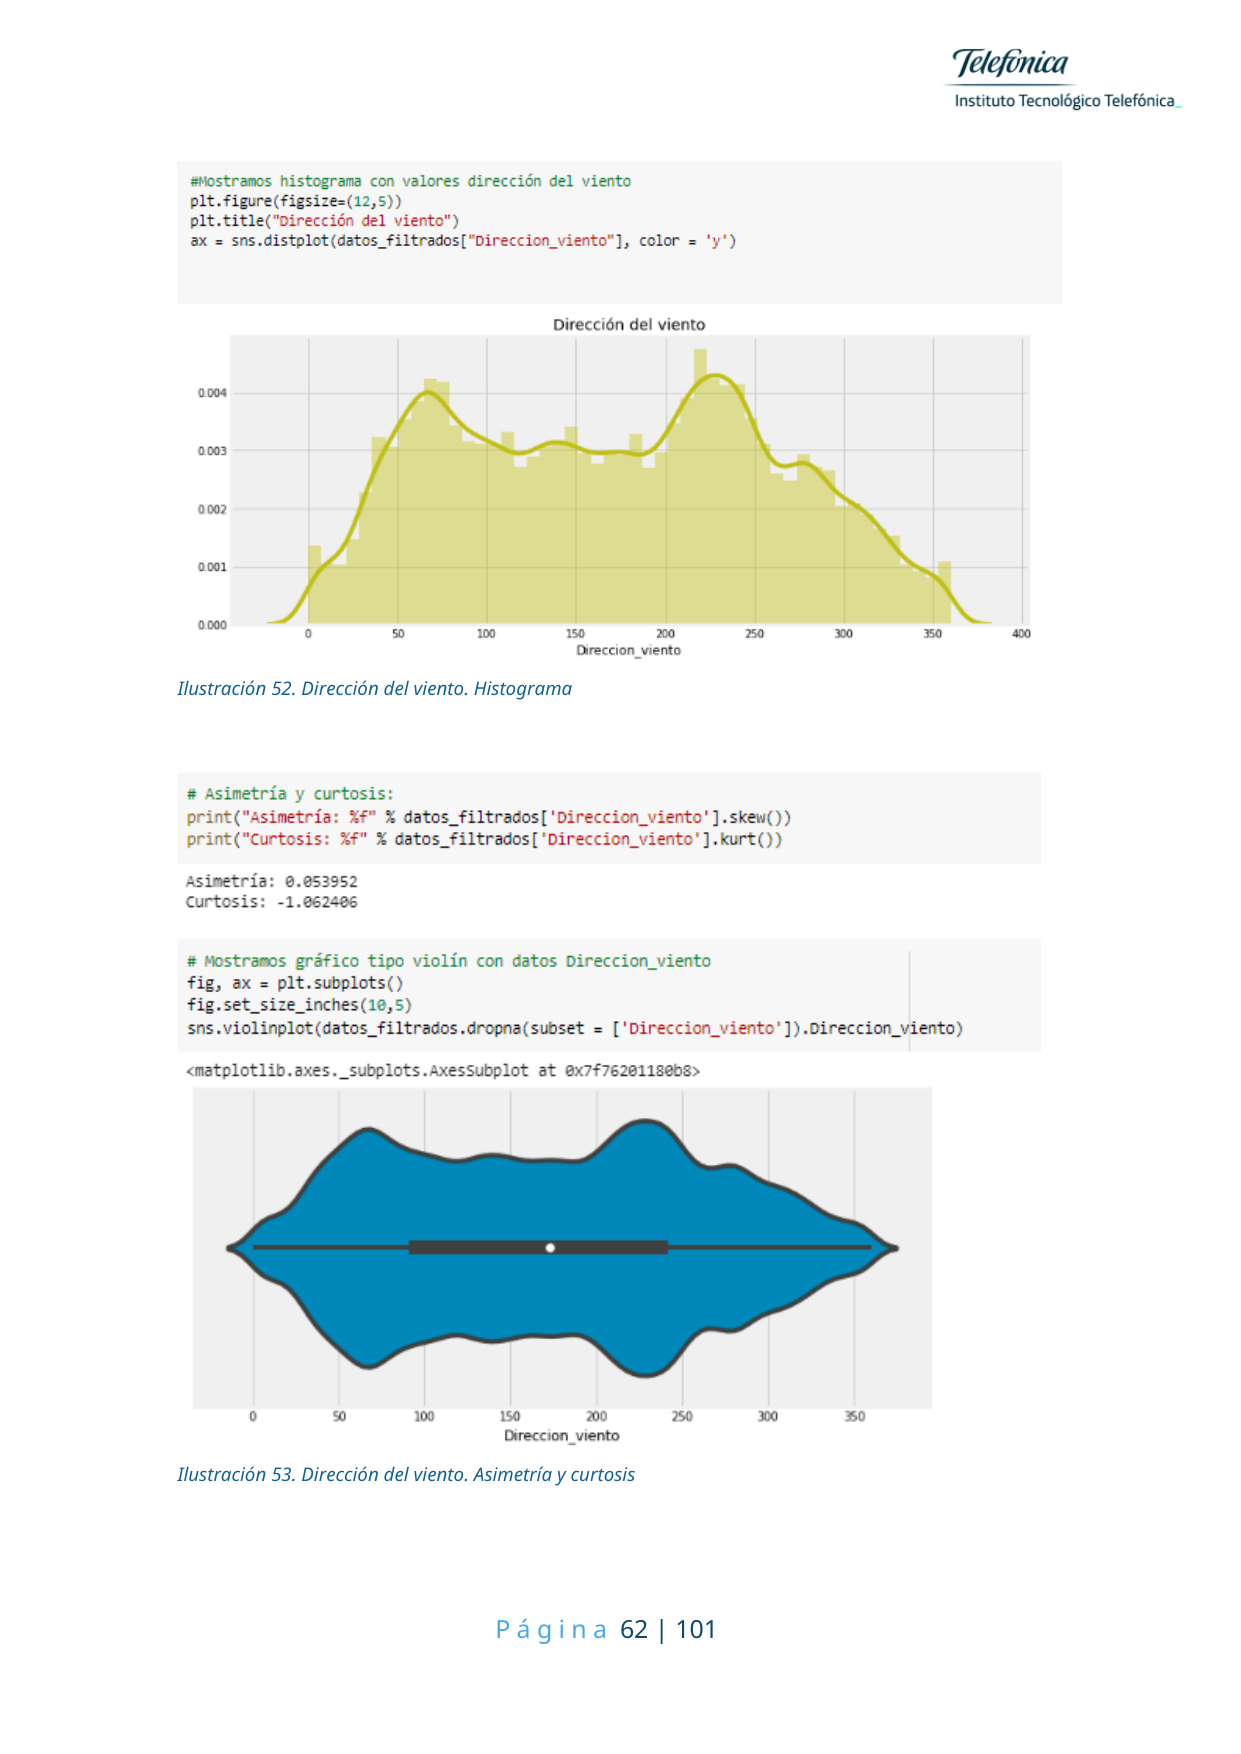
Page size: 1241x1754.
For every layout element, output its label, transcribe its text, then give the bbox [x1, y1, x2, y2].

picture [892, 21, 1215, 128]
picture [177, 756, 1042, 1461]
picture [177, 147, 1063, 676]
